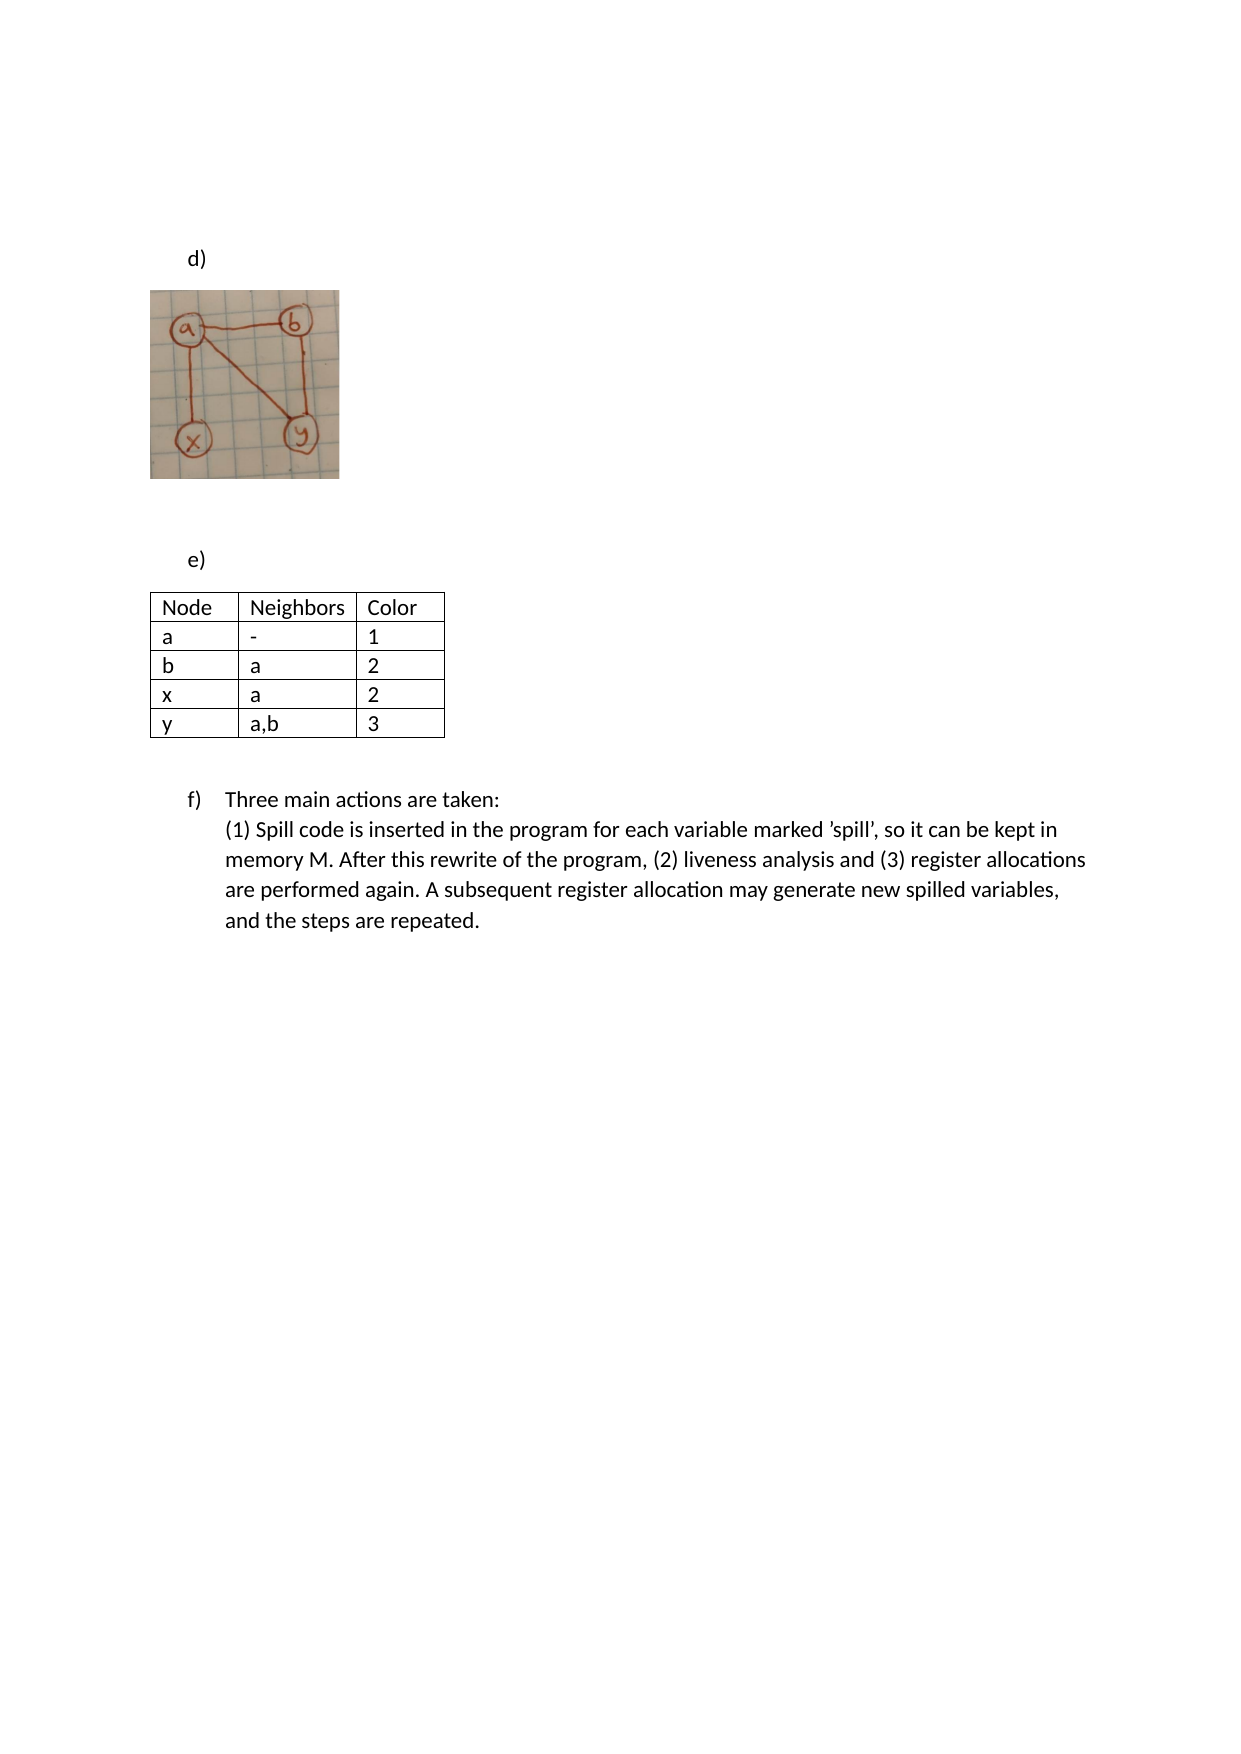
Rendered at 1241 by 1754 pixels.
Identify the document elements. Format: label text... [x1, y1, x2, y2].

table_cell 2 [357, 680, 444, 708]
table_cell 2 [357, 651, 444, 679]
table_cell 1 [357, 622, 444, 650]
table_cell b [151, 651, 238, 679]
table_cell x [151, 680, 238, 708]
table_header Node [151, 593, 238, 621]
table_cell a [151, 622, 238, 650]
table_cell y [151, 709, 238, 737]
table_cell a,b [239, 709, 356, 737]
list (1) Spill code is inserted in the program for each variable marked ’spill’, so it can be kept in memory M. After this rewrite of the program, (2) liveness analysis and (3) register allocations are performed again. A subsequent register allocation may generate new spilled variables, and the steps are repeated. [225, 815, 1090, 934]
picture [150, 290, 340, 479]
table_cell - [239, 622, 356, 650]
list Three main actions are taken: [187, 785, 1090, 813]
table_cell 3 [357, 709, 444, 737]
table_cell a [239, 651, 356, 679]
table_header Neighbors [239, 593, 356, 621]
table_cell a [239, 680, 356, 708]
table_header Color [357, 593, 444, 621]
